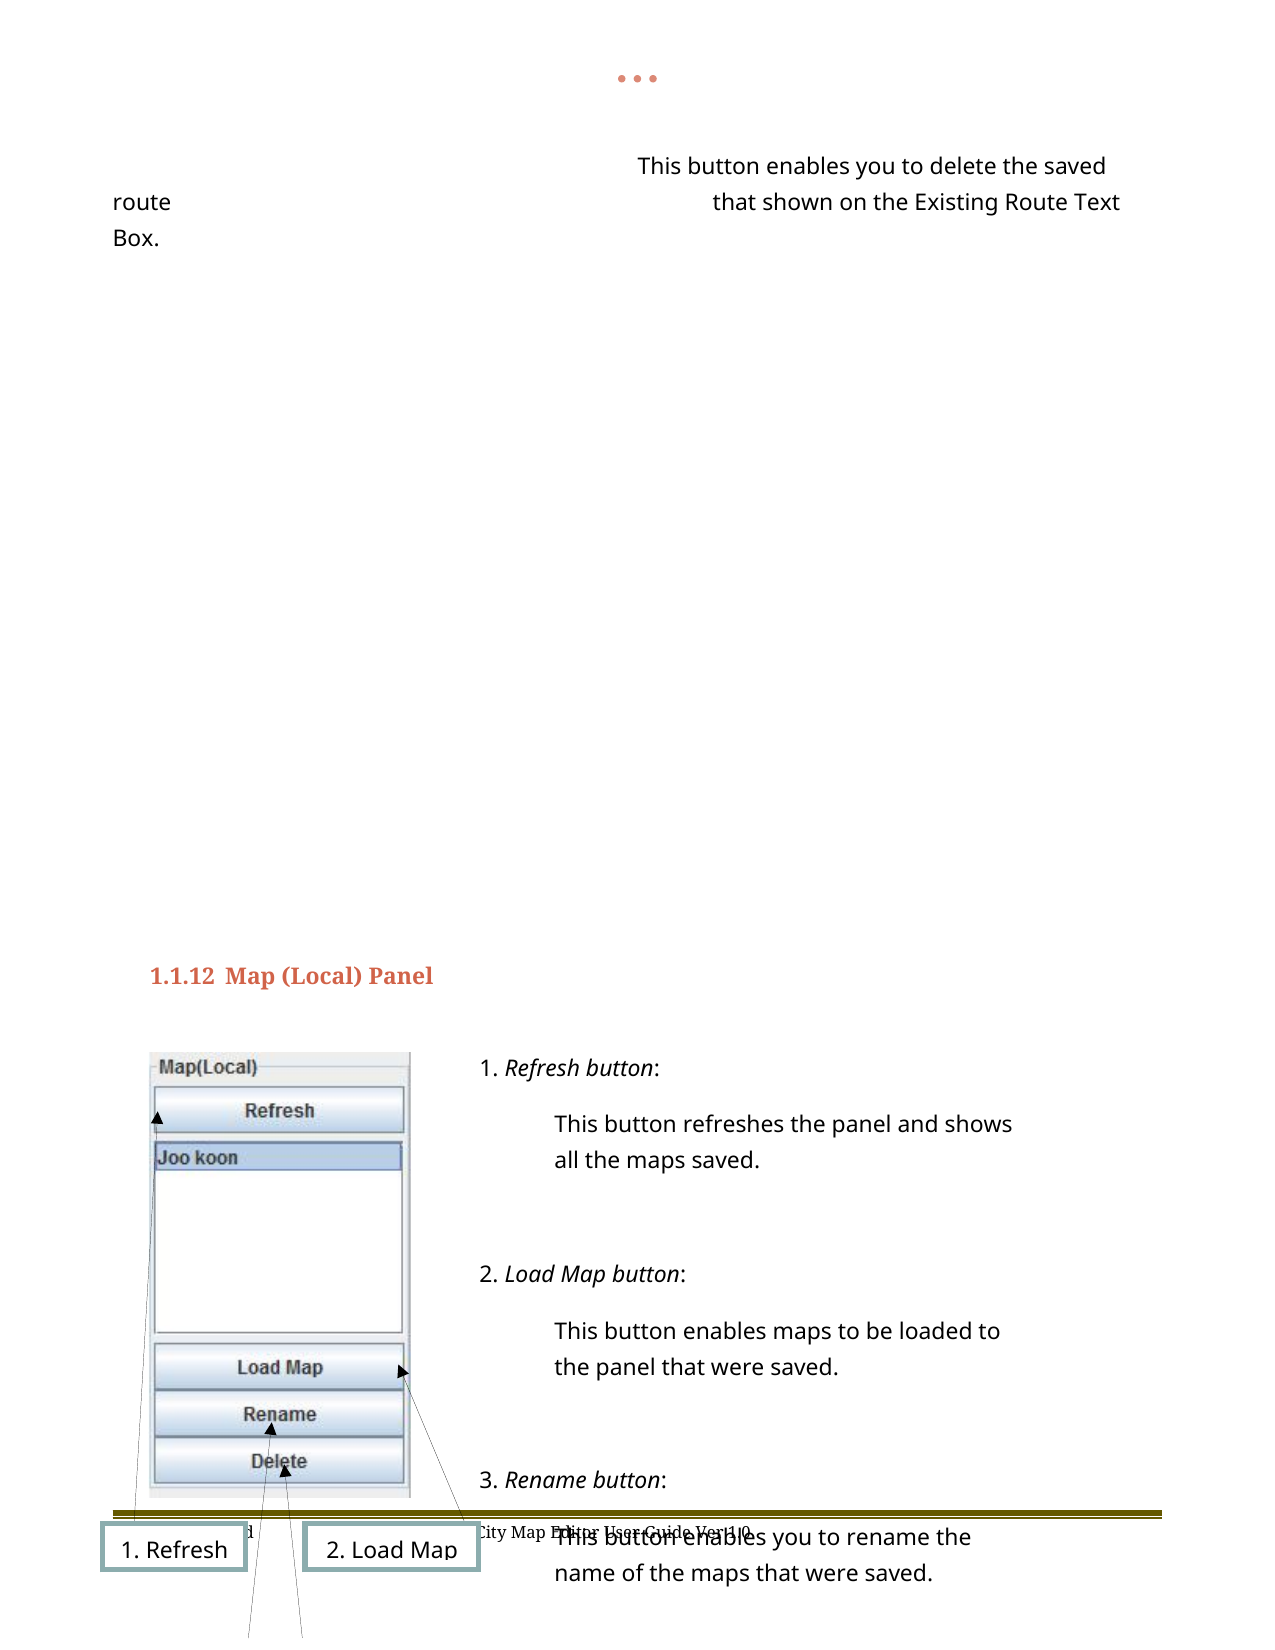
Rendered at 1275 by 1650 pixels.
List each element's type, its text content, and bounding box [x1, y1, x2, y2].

text This button enables you to delete the saved route that shown on the Existing Route Text Box. [112, 150, 1162, 253]
subtitle Map (Local) Panel [150, 960, 1162, 991]
picture [148, 1052, 411, 1498]
